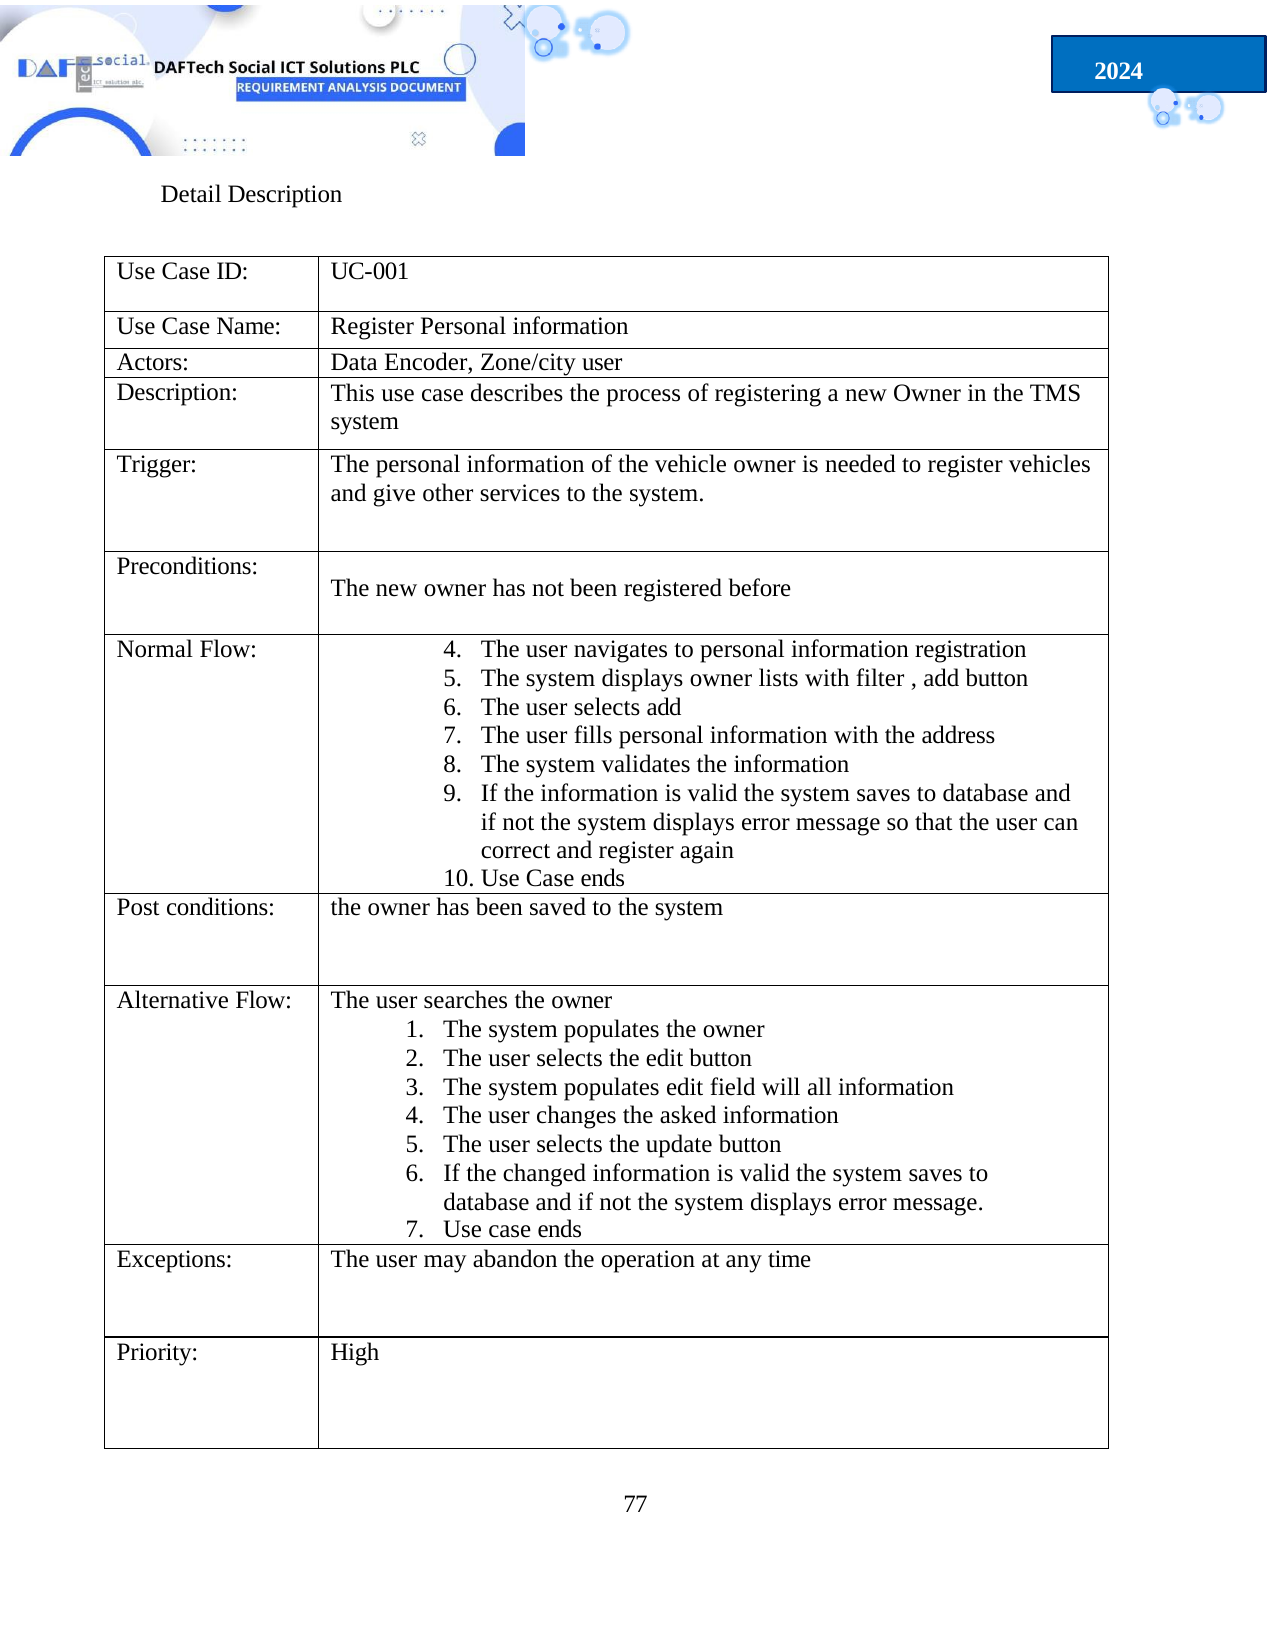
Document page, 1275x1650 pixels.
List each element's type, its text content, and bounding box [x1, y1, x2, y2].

table_cell The user may abandon the operation at any time [319, 1245, 1108, 1336]
table_header UC-001 [319, 257, 1108, 311]
table_cell The user searches the owner The system populates the owner The user selects the edit button The system populates edit field will all information The user changes the asked information The user selects the update button If the changed information is valid the system saves to database and if not the system displays error message. Use case ends [319, 986, 1108, 1244]
table_cell The personal information of the vehicle owner is needed to register vehicles and give other services to the system. [319, 450, 1108, 551]
table_cell High [319, 1338, 1108, 1448]
table_cell Priority: [105, 1338, 318, 1448]
table_cell Register Personal information [319, 312, 1108, 348]
table_cell This use case describes the process of registering a new Owner in the TMS system [319, 378, 1108, 448]
table_cell The user navigates to personal information registration The system displays owner lists with filter , add button The user selects add The user fills personal information with the address The system validates the information If the information is valid the system saves to database and if not the system displays error message so that the user can correct and register again Use Case ends [319, 635, 1108, 892]
table_cell Post conditions: [105, 894, 318, 985]
table_cell the owner has been saved to the system [319, 894, 1108, 985]
table_cell Actors: [105, 349, 318, 377]
table_cell Trigger: [105, 450, 318, 551]
table_cell Description: [105, 378, 318, 448]
table_cell Data Encoder, Zone/city user [319, 349, 1108, 377]
picture [0, 5, 634, 156]
table_cell Alternative Flow: [105, 986, 318, 1244]
table_cell Exceptions: [105, 1245, 318, 1336]
text Detail Description [160, 179, 1156, 207]
table_cell Preconditions: [105, 552, 318, 633]
table_cell The new owner has not been registered before [319, 552, 1108, 633]
picture [1144, 66, 1227, 150]
table_cell Normal Flow: [105, 635, 318, 892]
table_header Use Case ID: [105, 257, 318, 311]
table_cell Use Case Name: [105, 312, 318, 348]
